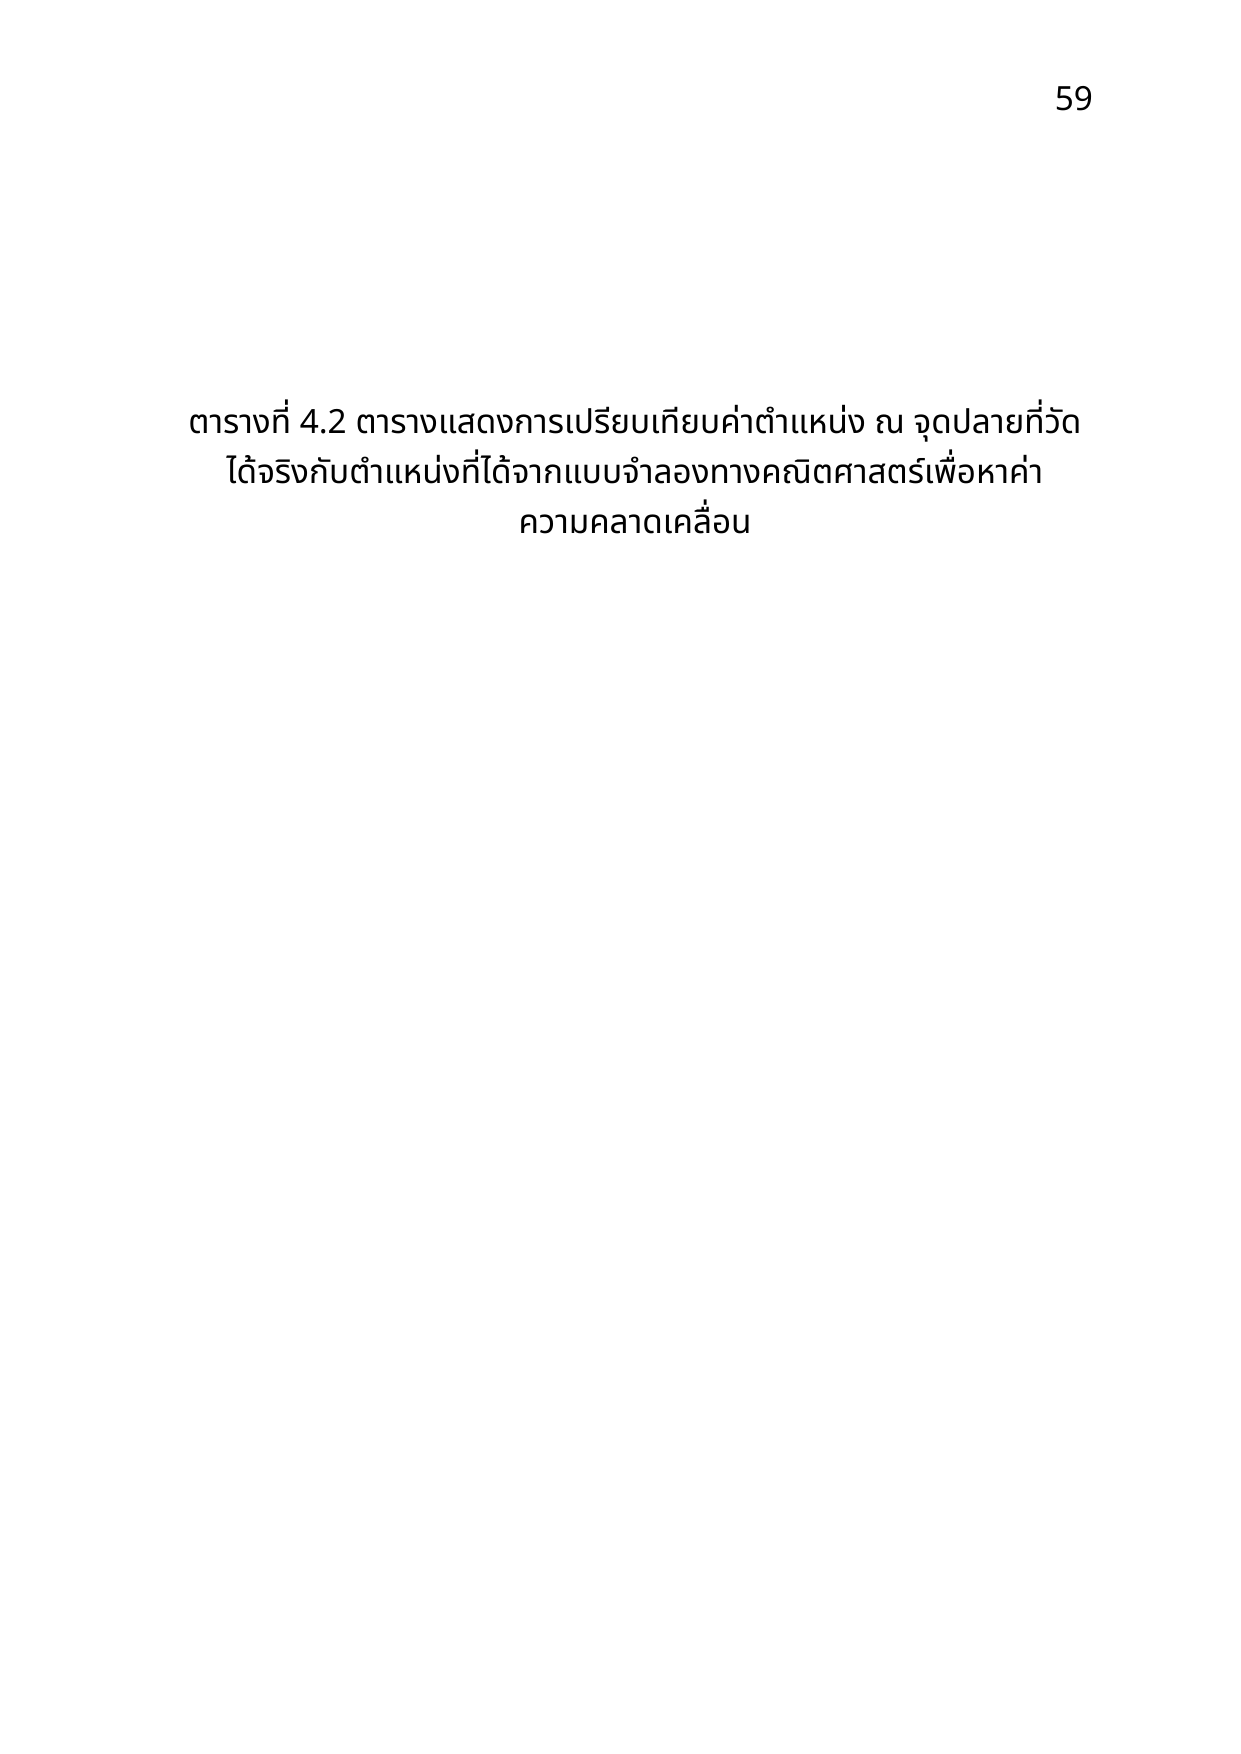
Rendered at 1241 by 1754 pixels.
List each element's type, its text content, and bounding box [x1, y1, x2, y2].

text ตารางที่ 4.2 ตารางแสดงการเปรียบเทียบค่าตำแหน่ง ณ จุดปลายที่วัดได้จริงกับตำแหน่งที่ได้จากแบบจำลองทางคณิตศาสตร์เพื่อหาค่าความคลาดเคลื่อน [177, 397, 1092, 549]
